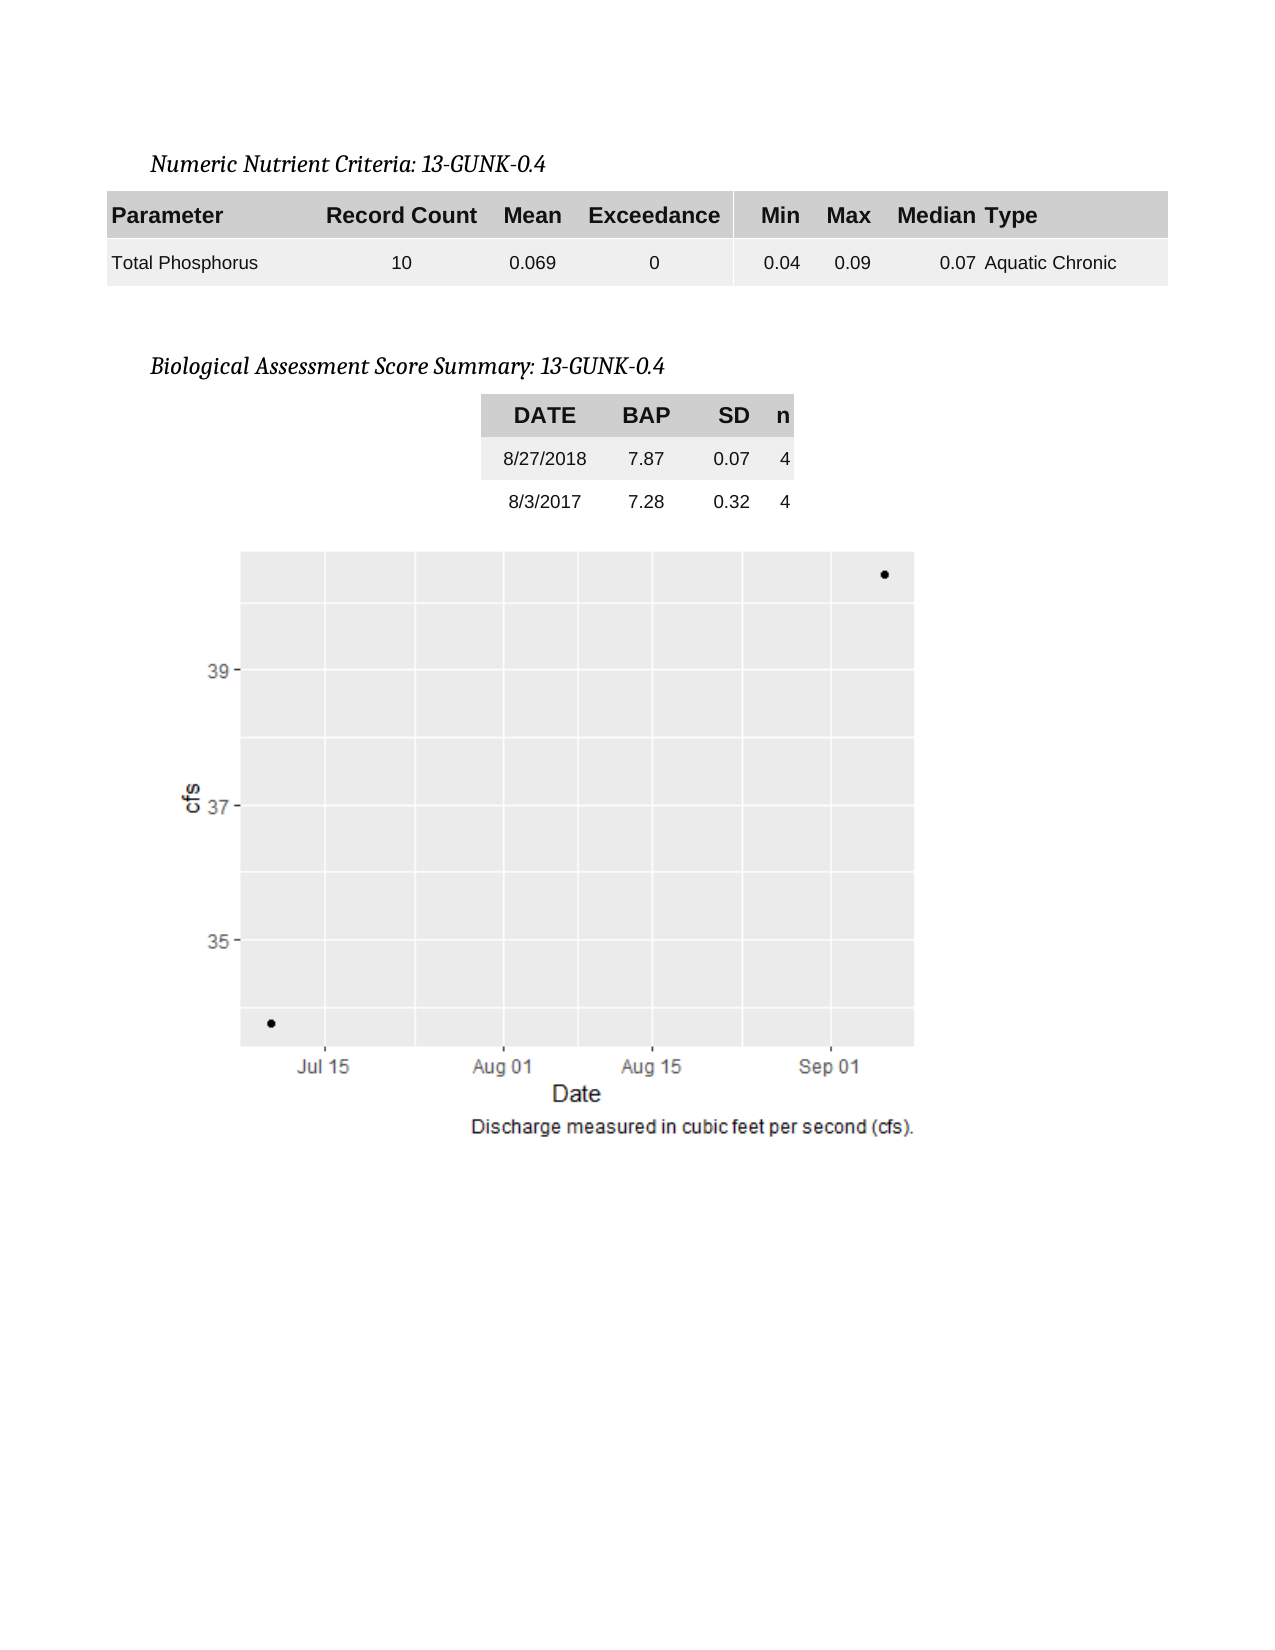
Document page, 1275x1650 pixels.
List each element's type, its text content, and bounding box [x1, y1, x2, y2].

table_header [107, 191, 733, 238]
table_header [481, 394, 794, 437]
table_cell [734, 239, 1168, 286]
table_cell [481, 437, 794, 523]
text Numeric Nutrient Criteria: 13-GUNK-0.4 [150, 150, 1125, 179]
picture [168, 541, 927, 1148]
text Biological Assessment Score Summary: 13-GUNK-0.4 [150, 352, 1125, 381]
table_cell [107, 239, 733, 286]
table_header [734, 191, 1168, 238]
